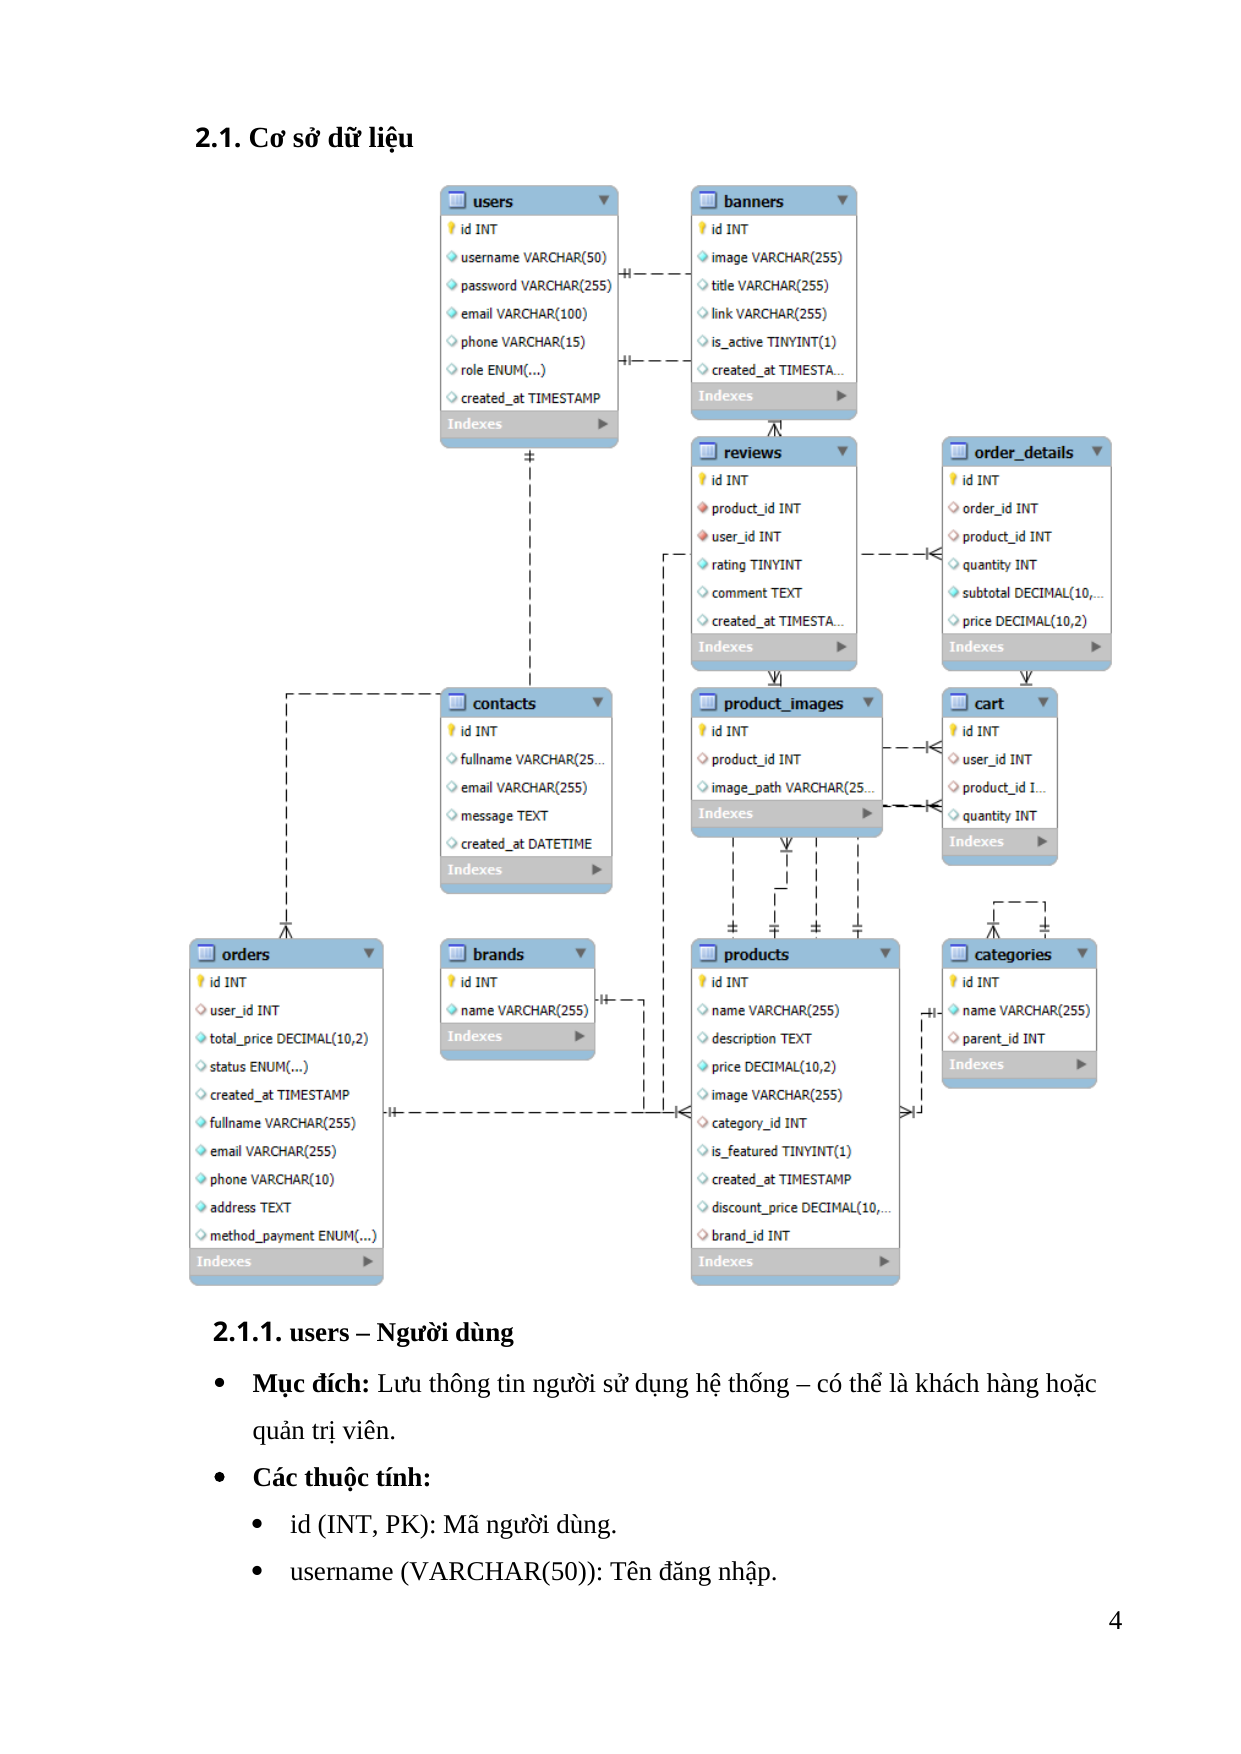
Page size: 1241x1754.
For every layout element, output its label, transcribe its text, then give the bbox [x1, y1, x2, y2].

list username (VARCHAR(50)): Tên đăng nhập. [252, 1555, 1122, 1586]
picture [177, 173, 1123, 1297]
subtitle users – Người dùng [177, 1312, 1122, 1349]
subtitle Cơ sở dữ liệu [177, 118, 1122, 155]
list Mục đích: Lưu thông tin người sử dụng hệ thống – có thể là khách hàng hoặc quản trị viên. [215, 1368, 1122, 1446]
list Các thuộc tính: [215, 1461, 1122, 1492]
list id (INT, PK): Mã người dùng. [252, 1508, 1122, 1539]
